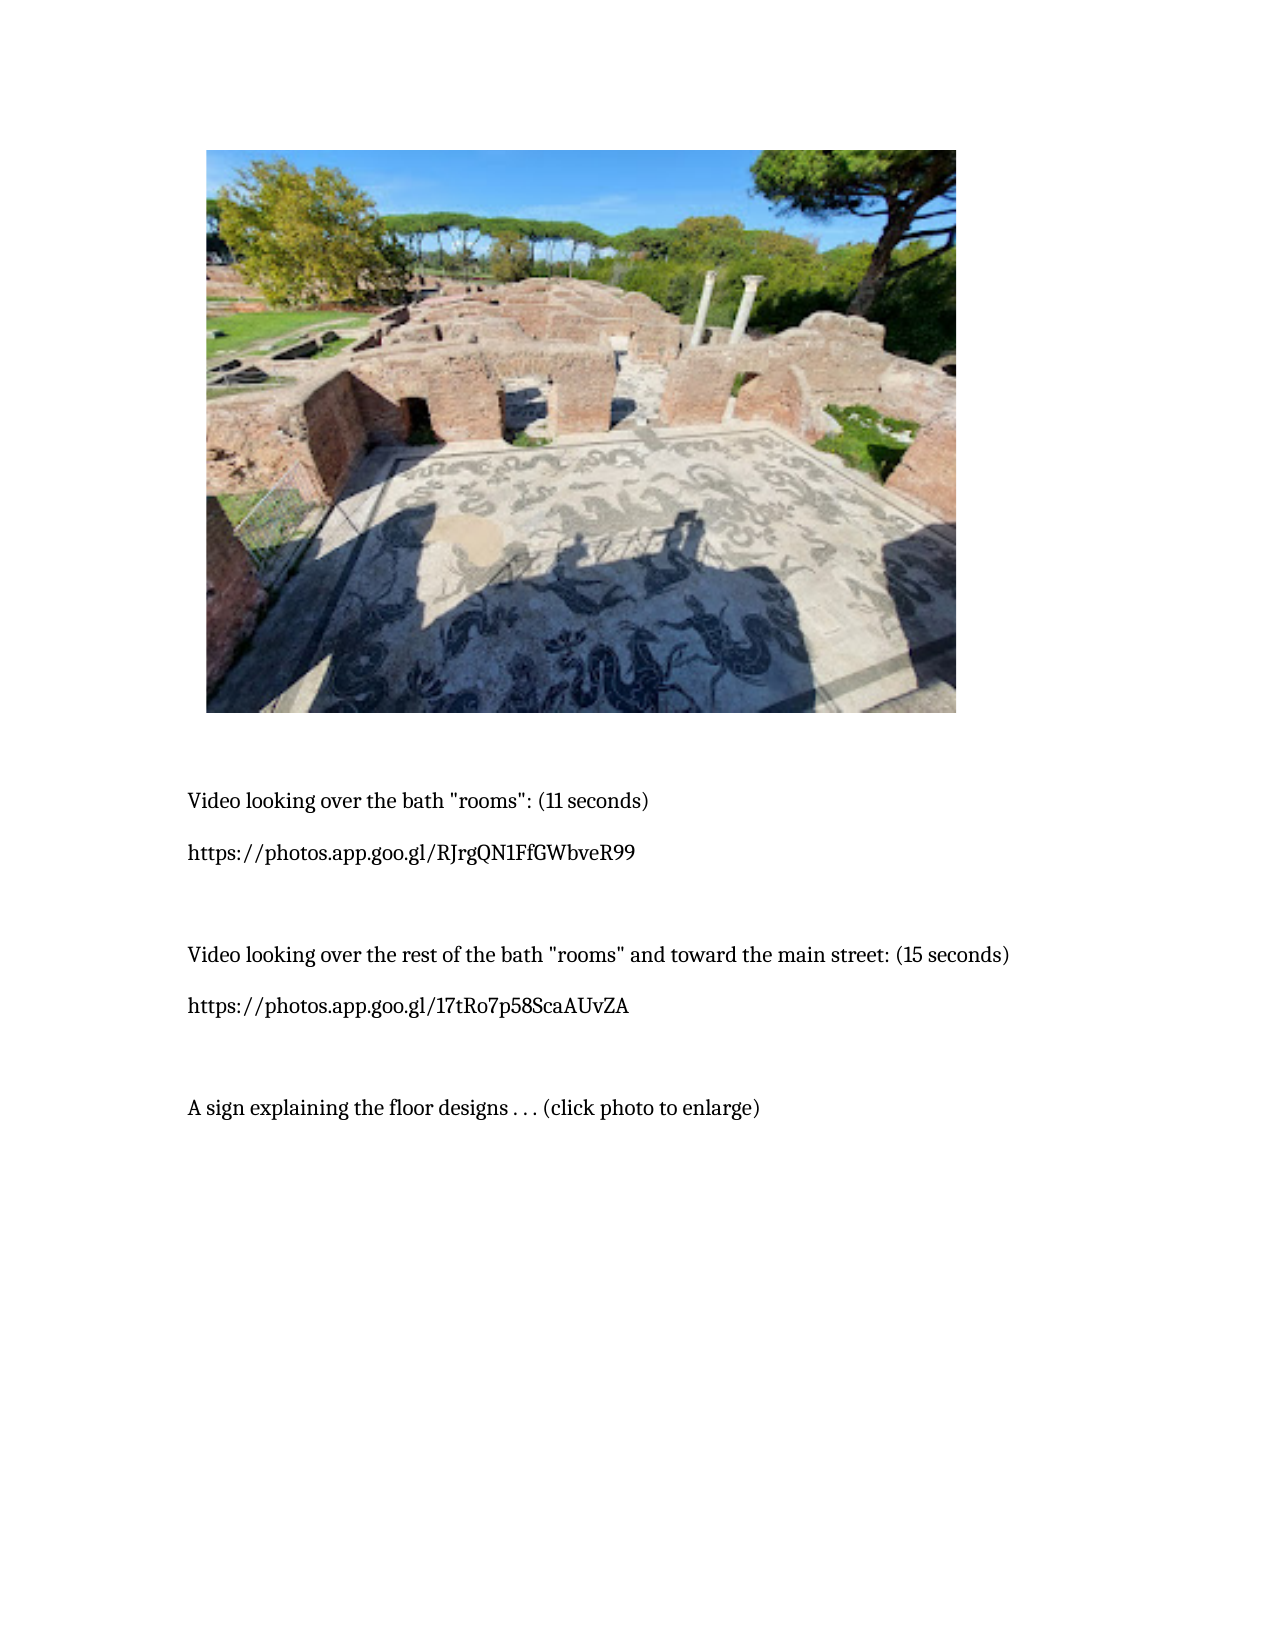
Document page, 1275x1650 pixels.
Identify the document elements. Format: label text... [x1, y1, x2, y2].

text A sign explaining the floor designs . . . (click photo to enlarge) [187, 1094, 1087, 1121]
text https://photos.app.goo.gl/17tRo7p58ScaAUvZA [187, 992, 1087, 1019]
picture [206, 150, 957, 713]
text Video looking over the rest of the bath "rooms" and toward the main street: (15 seconds) [187, 941, 1087, 968]
text Video looking over the bath "rooms": (11 seconds) [187, 788, 1087, 814]
text https://photos.app.goo.gl/RJrgQN1FfGWbveR99 [187, 839, 1087, 866]
